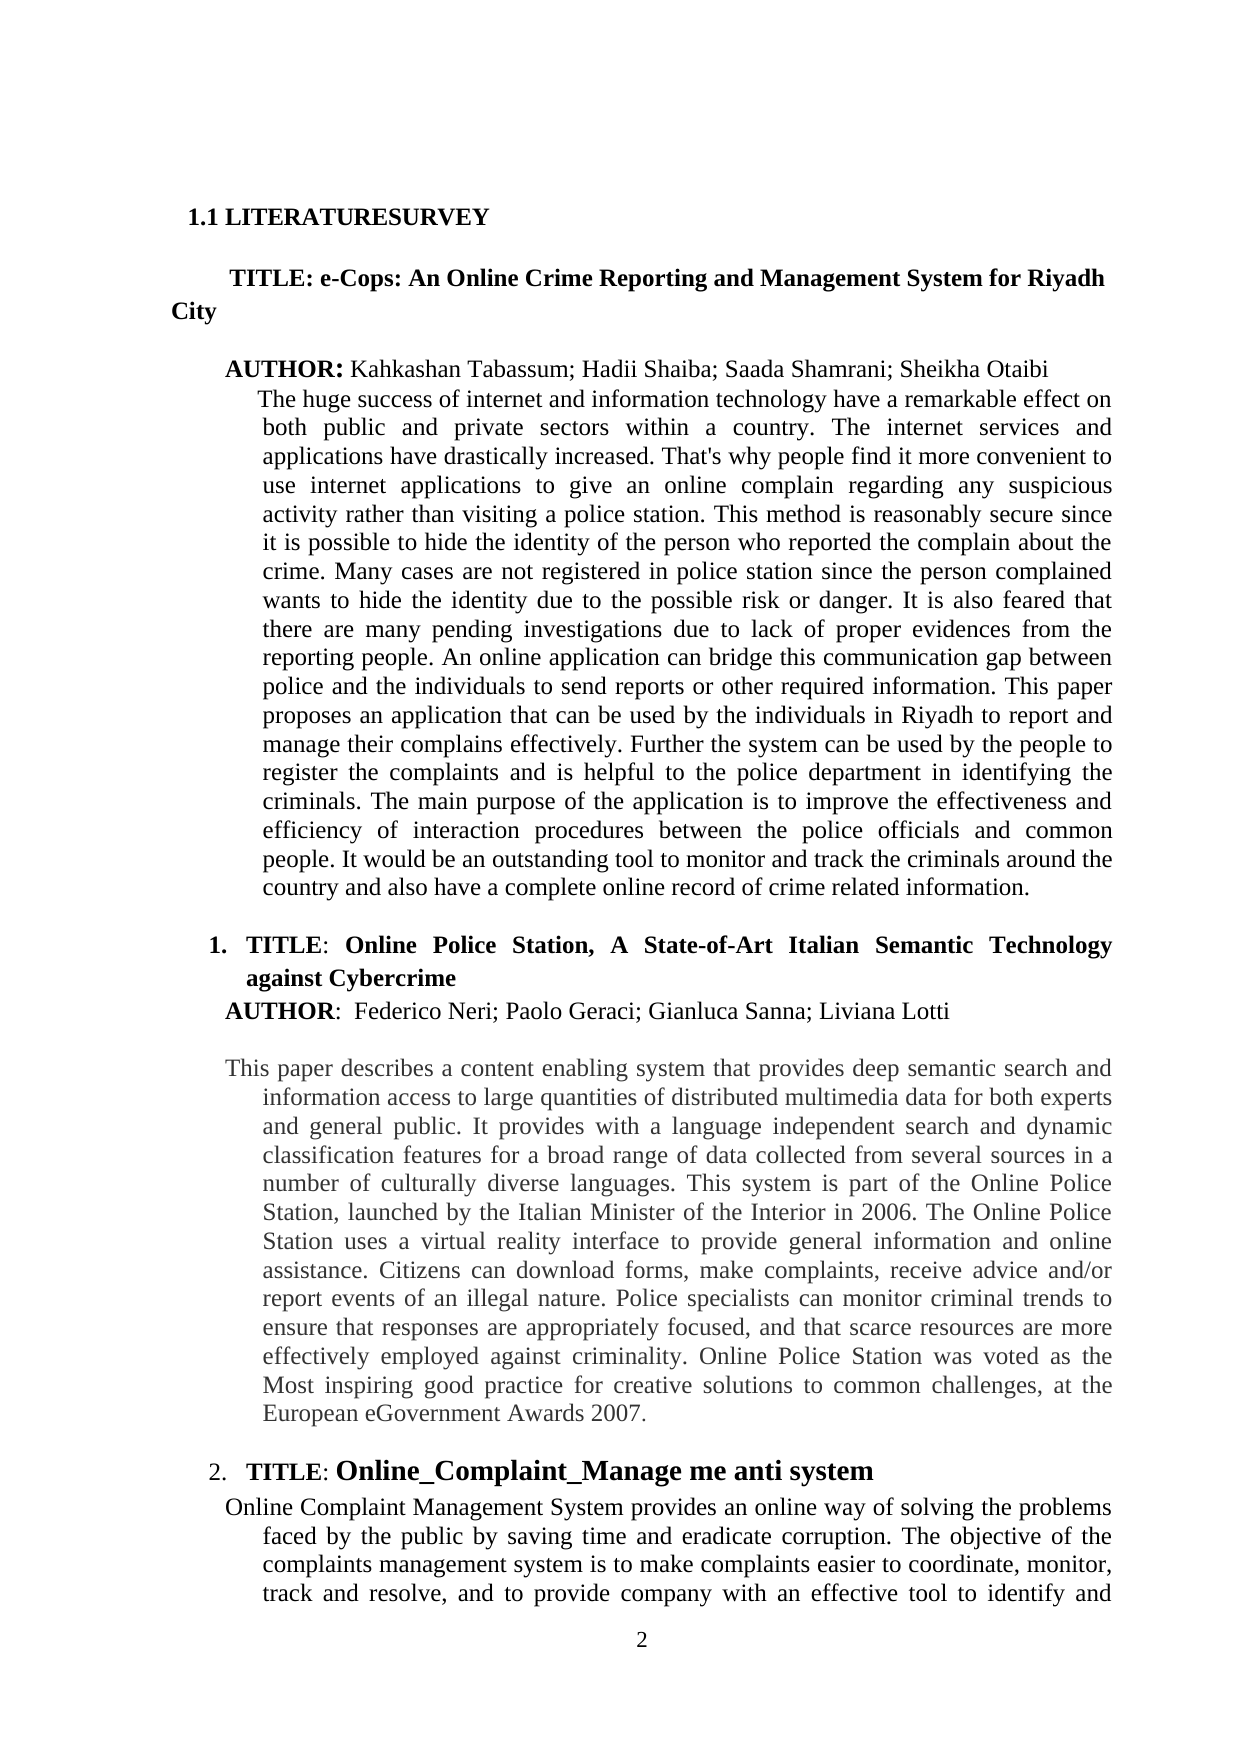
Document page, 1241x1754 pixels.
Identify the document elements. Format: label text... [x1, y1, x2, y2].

list The huge success of internet and information technology have a remarkable effect on both public and private sectors within a country. The internet services and applications have drastically increased. That's why people find it more convenient to use internet applications to give an online complain regarding any suspicious activity rather than visiting a police station. This method is reasonably secure since it is possible to hide the identity of the person who reported the complain about the crime. Many cases are not registered in police station since the person complained wants to hide the identity due to the possible risk or danger. It is also feared that there are many pending investigations due to lack of proper evidences from the reporting people. An online application can bridge this communication gap between police and the individuals to send reports or other required information. This paper proposes an application that can be used by the individuals in Riyadh to report and manage their complains effectively. Further the system can be used by the people to register the complaints and is helpful to the police department in identifying the criminals. The main purpose of the application is to improve the effectiveness and efficiency of interaction procedures between the police officials and common people. It would be an outstanding tool to monitor and track the criminals around the country and also have a complete online record of crime related information. [225, 384, 1113, 901]
list TITLE: Online_Complaint_Manage me anti system [208, 1453, 1113, 1487]
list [225, 1492, 1113, 1607]
subtitle LITERATURESURVEY [187, 202, 1113, 231]
list This paper describes a content enabling system that provides deep semantic search and information access to large quantities of distributed multimedia data for both experts and general public. It provides with a language independent search and dynamic classification features for a broad range of data collected from several sources in a number of culturally diverse languages. This system is part of the Online Police Station, launched by the Italian Minister of the Interior in 2006. The Online Police Station uses a virtual reality interface to provide general information and online assistance. Citizens can download forms, make complaints, receive advice and/or report events of an illegal nature. Police specialists can monitor criminal trends to ensure that responses are appropriately focused, and that scarce resources are more effectively employed against criminality. Online Police Station was voted as the Most inspiring good practice for creative solutions to common challenges, at the European eGovernment Awards 2007. [225, 1082, 1113, 1427]
list AUTHOR: Kahkashan Tabassum; Hadii Shaiba; Saada Shamrani; Sheikha Otaibi [225, 350, 1113, 384]
list AUTHOR: Federico Neri; Paolo Geraci; Gianluca Sanna; Liviana Lotti [225, 996, 1113, 1025]
list TITLE: Online Police Station, A State-of-Art Italian Semantic Technology against Cybercrime [208, 930, 1113, 992]
text TITLE: e-Cops: An Online Crime Reporting and Management System for Riyadh City [171, 263, 1113, 325]
